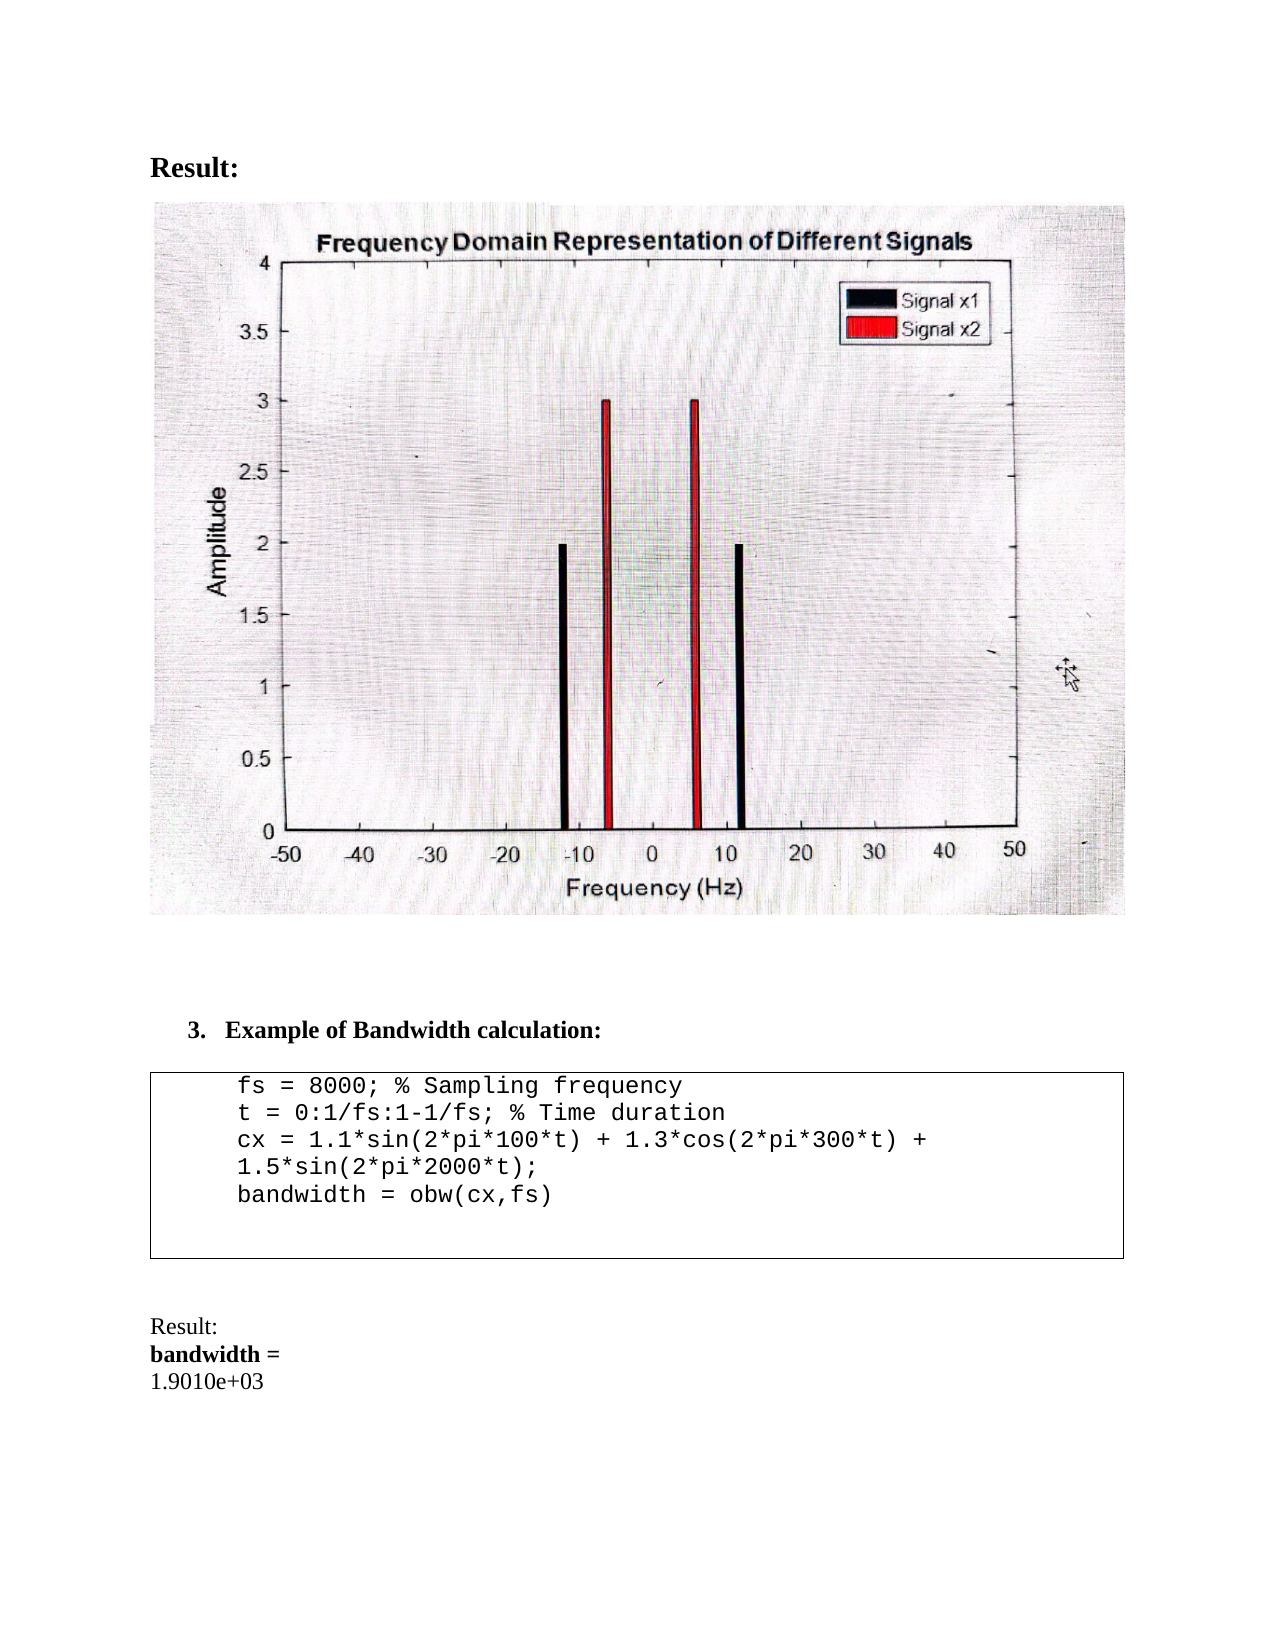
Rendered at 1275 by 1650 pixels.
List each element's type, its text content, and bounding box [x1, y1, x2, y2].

text 1.9010e+03 [150, 1367, 1125, 1395]
text Result: [150, 150, 1125, 183]
list Example of Bandwidth calculation: [187, 1015, 1125, 1043]
text bandwidth = [150, 1339, 1125, 1367]
table_header fs = 8000; % Sampling frequency t = 0:1/fs:1-1/fs; % Time duration cx = 1.1*sin(2*pi*100*t) + 1.3*cos(2*pi*300*t) + 1.5*sin(2*pi*2000*t); bandwidth = obw(cx,fs) [151, 1073, 1123, 1258]
text Result: [150, 1312, 1125, 1339]
